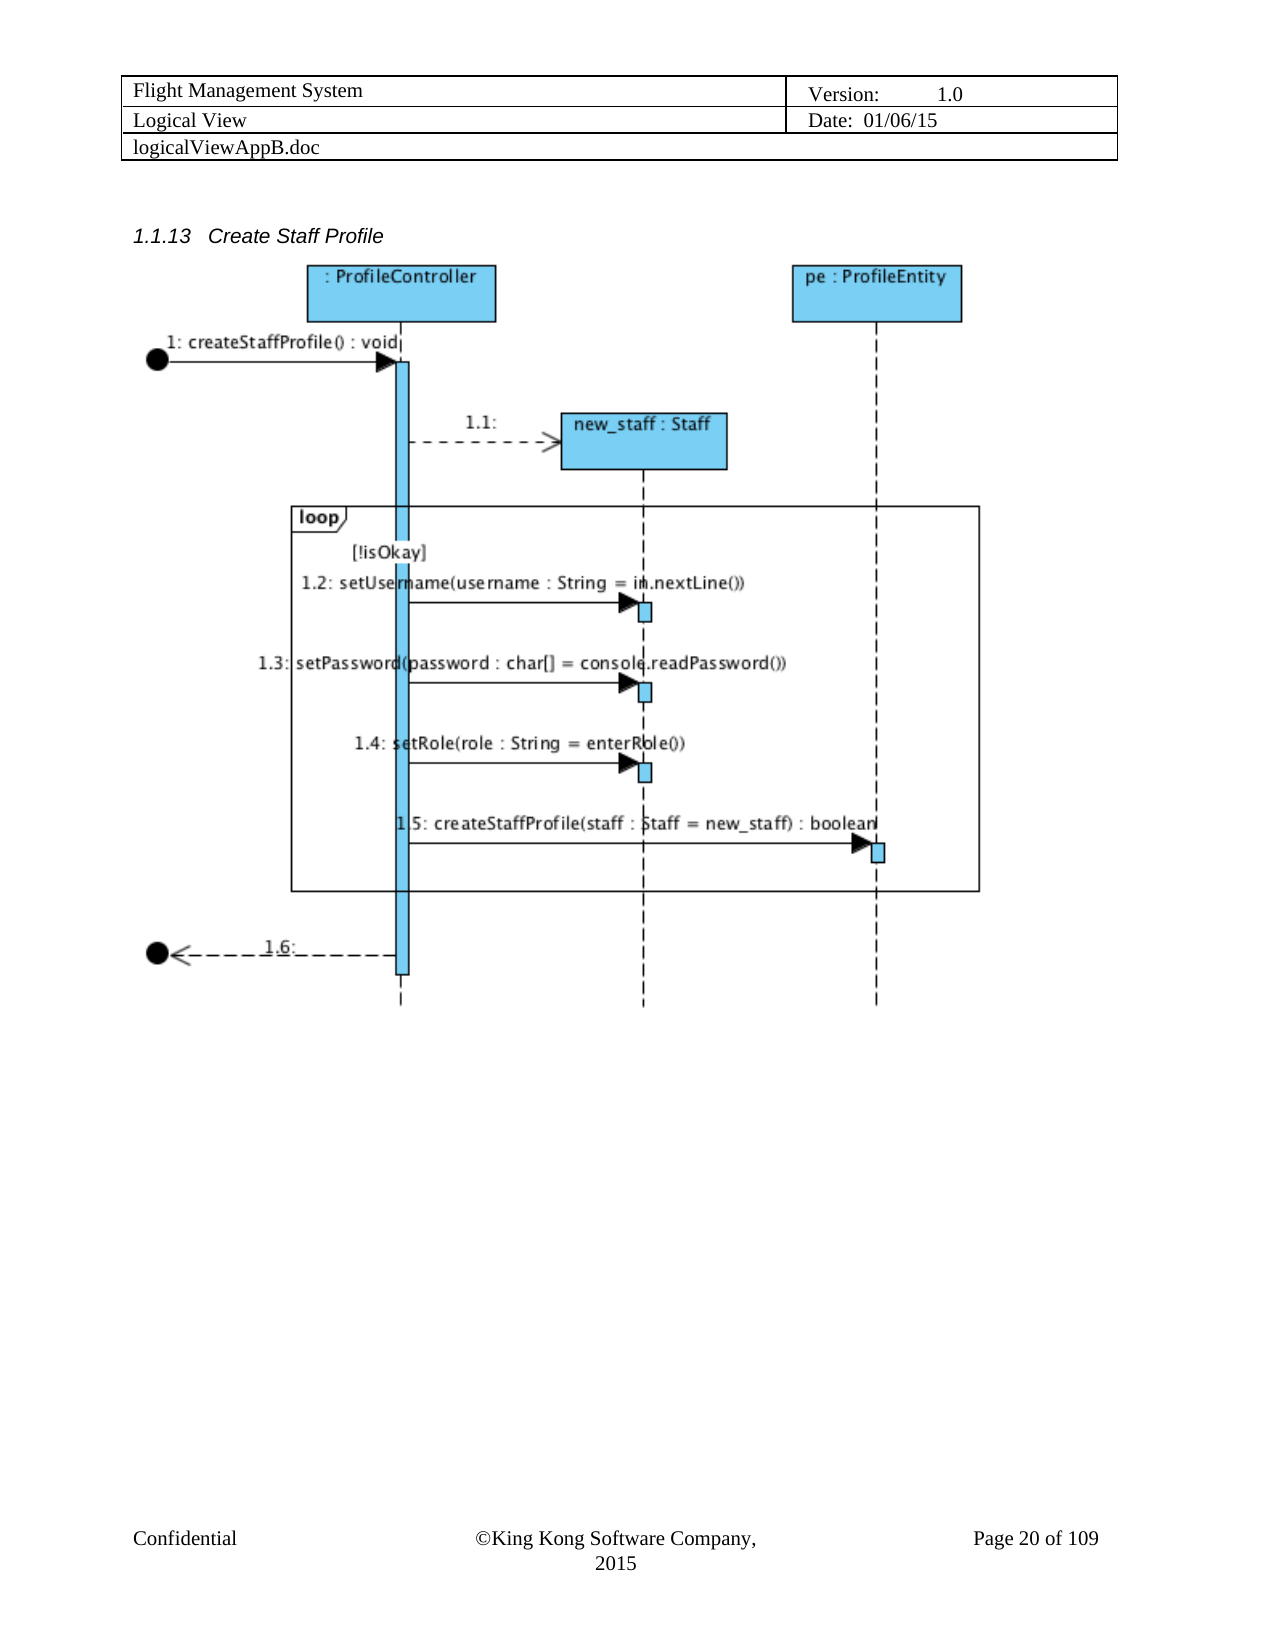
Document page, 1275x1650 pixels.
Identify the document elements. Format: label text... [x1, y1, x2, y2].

subtitle Create Staff Profile [133, 223, 1125, 248]
picture [132, 254, 998, 1016]
